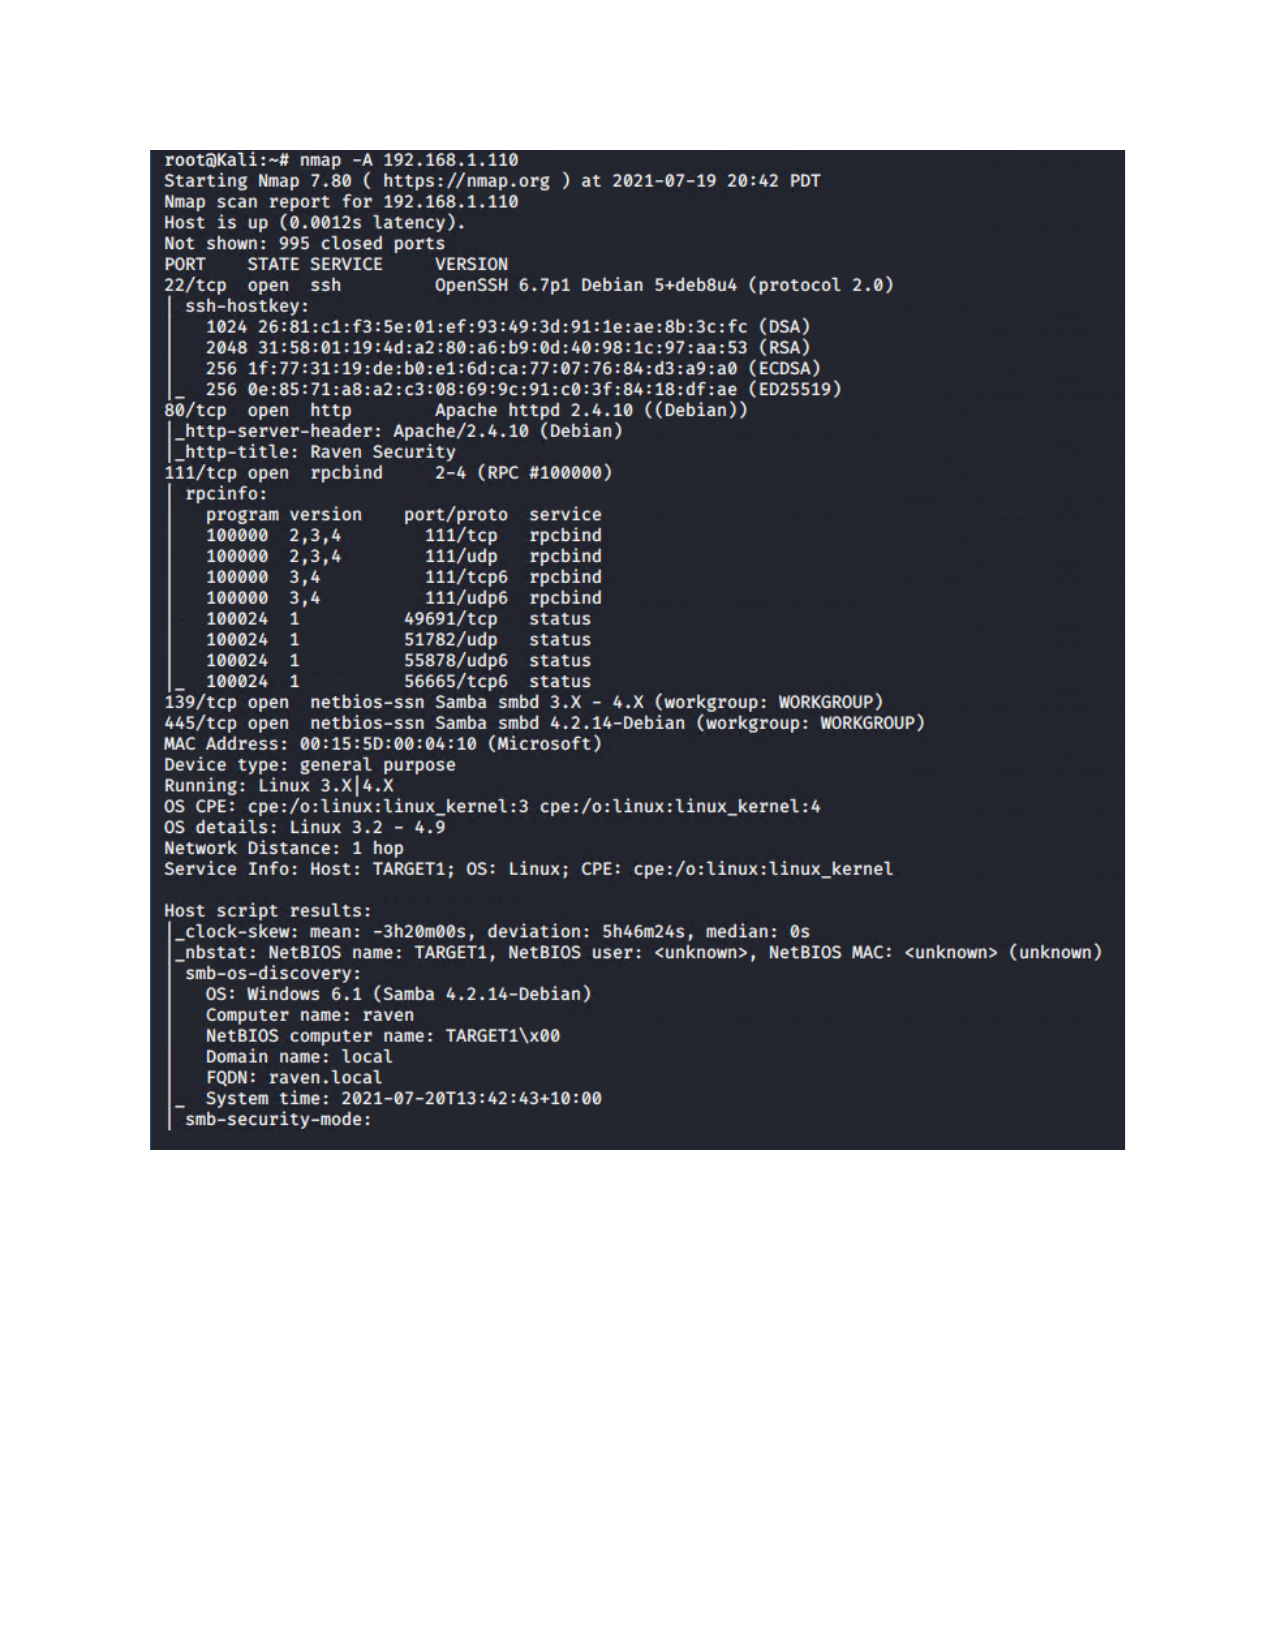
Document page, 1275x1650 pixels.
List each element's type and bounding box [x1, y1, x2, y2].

picture [150, 150, 1125, 1150]
